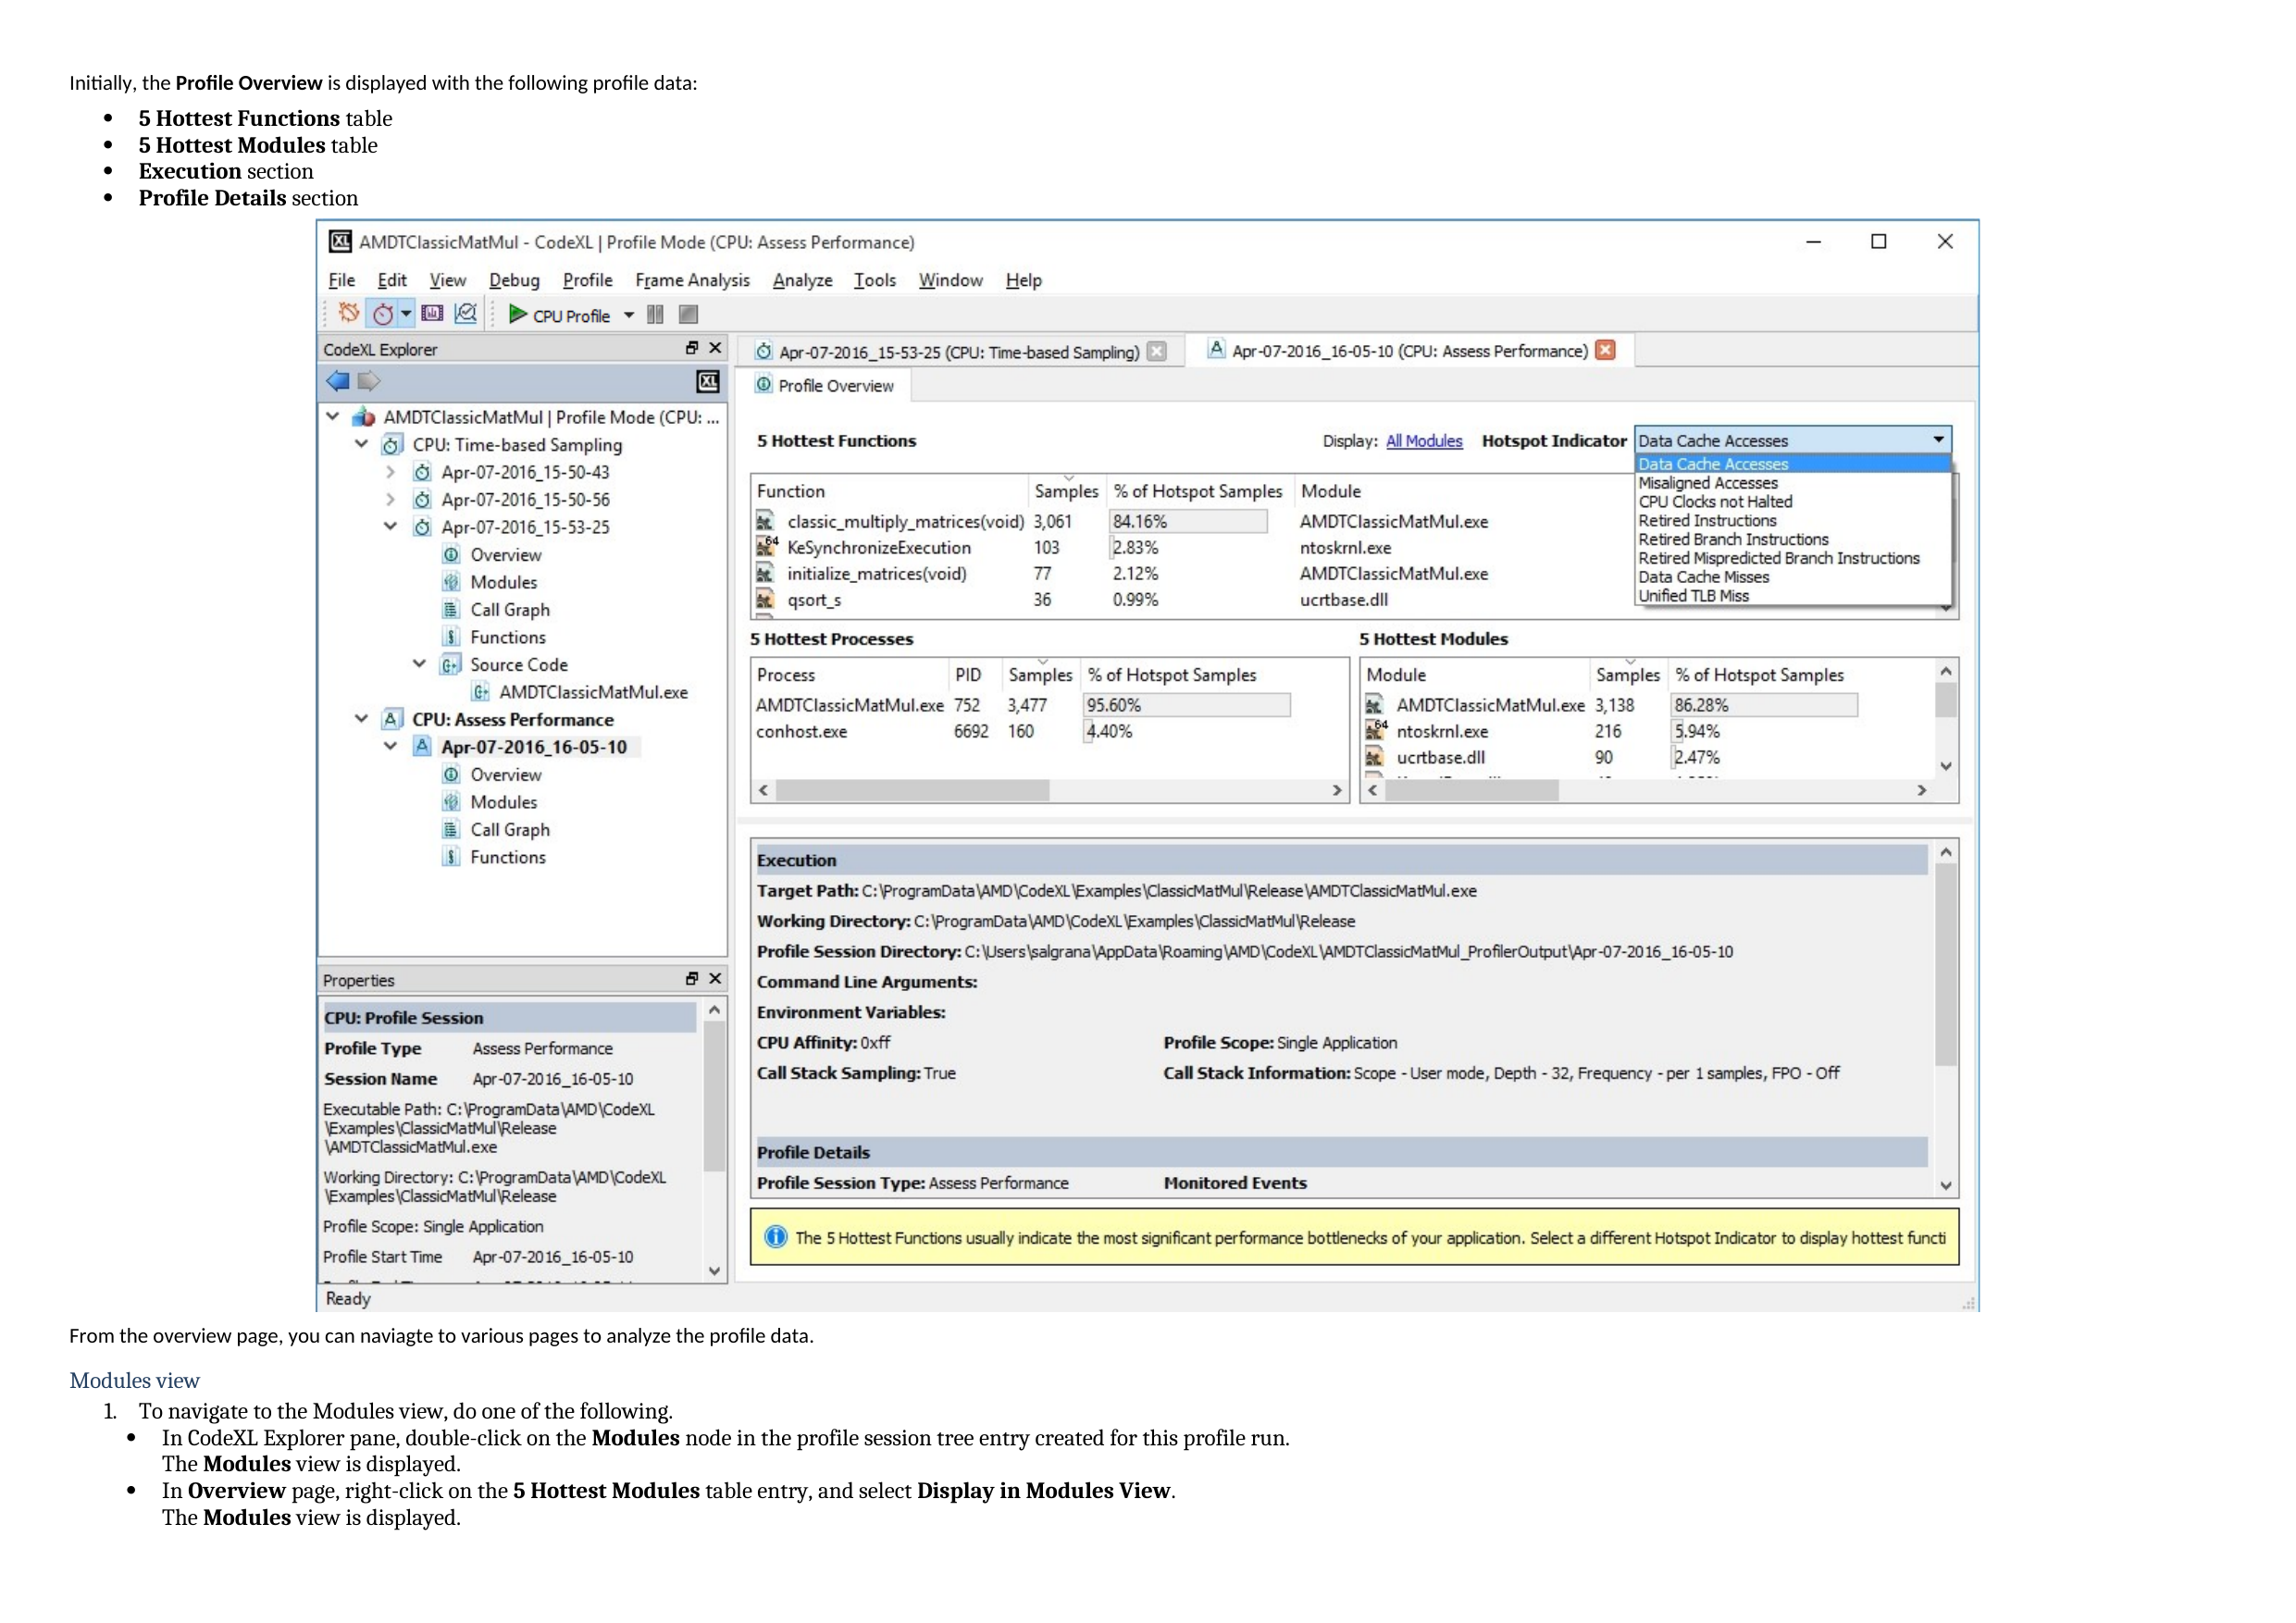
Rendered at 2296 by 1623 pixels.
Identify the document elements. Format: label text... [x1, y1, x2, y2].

list In CodeXL Explorer pane, double-click on the Modules node in the profile session tree entry created for this profile run. The Modules view is displayed. [127, 1424, 2226, 1478]
list Execution section [104, 158, 2226, 185]
picture [316, 218, 1980, 1312]
subtitle Modules view [69, 1368, 2226, 1394]
list 5 Hottest Modules table [104, 132, 2226, 158]
text Initially, the Profile Overview is displayed with the following profile data: [69, 69, 2226, 95]
list Profile Details section [104, 185, 2226, 212]
list In Overview page, right-click on the 5 Hottest Modules table entry, and select Display in Modules View. The Modules view is displayed. [127, 1478, 2226, 1530]
list 5 Hottest Functions table [104, 105, 2226, 132]
text From the overview page, you can naviagte to various pages to analyze the profile data. [69, 1322, 2226, 1348]
list To navigate to the Modules view, do one of the following. [104, 1398, 2226, 1424]
